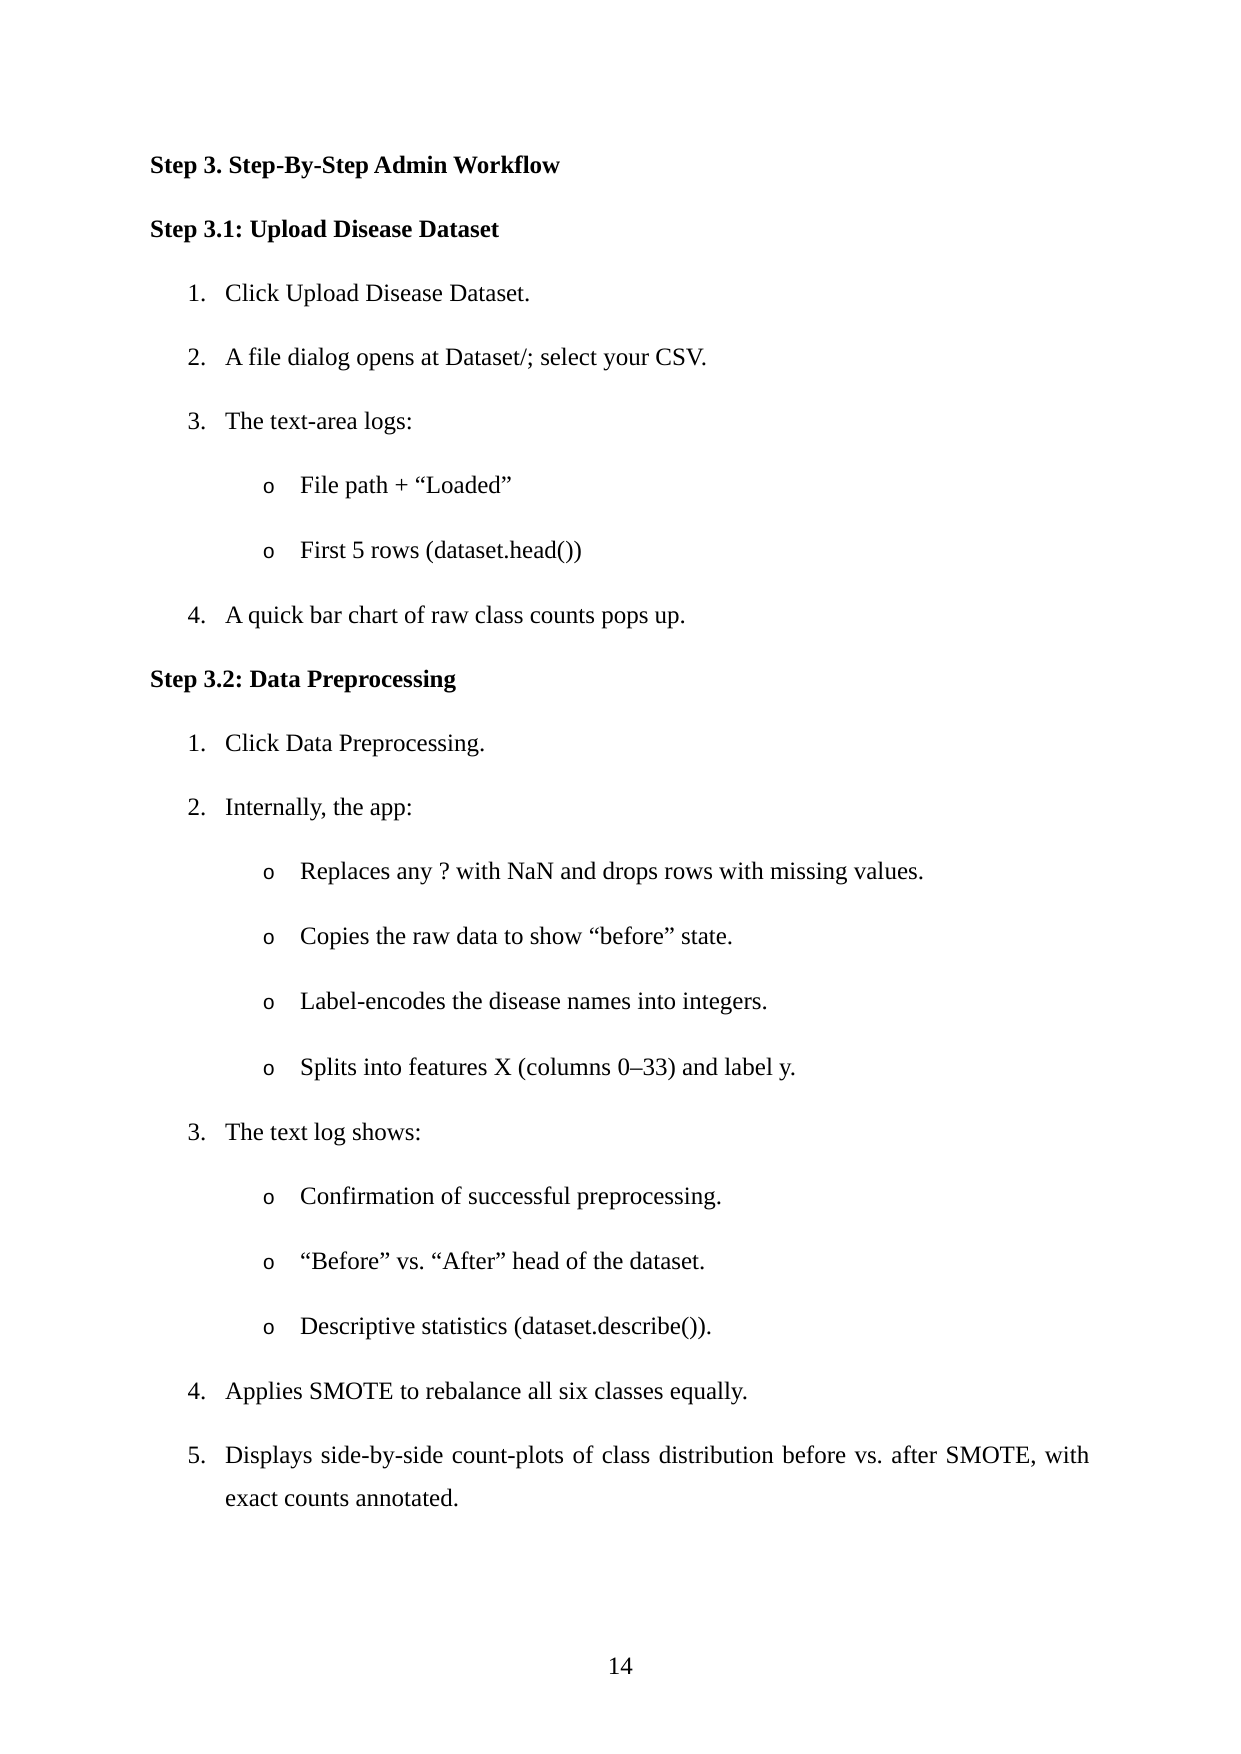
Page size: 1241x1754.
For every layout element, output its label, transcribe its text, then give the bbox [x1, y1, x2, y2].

list Copies the raw data to show “before” state. [262, 921, 1090, 951]
list A quick bar chart of raw class counts pops up. [187, 600, 1090, 629]
list Internally, the app: [187, 792, 1090, 821]
list “Before” vs. “After” head of the dataset. [262, 1246, 1090, 1276]
list The text-area logs: [187, 406, 1090, 434]
list Click Upload Disease Dataset. [187, 278, 1090, 307]
list A file dialog opens at Dataset/; select your CSV. [187, 342, 1090, 371]
text Step 3.1: Upload Disease Dataset [150, 214, 1090, 243]
list Click Data Preprocessing. [187, 728, 1090, 757]
list Replaces any ? with NaN and drops rows with missing values. [262, 856, 1090, 886]
list Applies SMOTE to rebalance all six classes equally. [187, 1376, 1090, 1405]
list Displays side-by-side count-plots of class distribution before vs. after SMOTE, with exact counts annotated. [187, 1440, 1090, 1512]
list Splits into features X (columns 0–33) and label y. [262, 1052, 1090, 1081]
list Confirmation of successful preprocessing. [262, 1181, 1090, 1210]
list Label-encodes the disease names into integers. [262, 986, 1090, 1016]
list First 5 rows (dataset.head()) [262, 535, 1090, 564]
text Step 3. Step-By-Step Admin Workflow [150, 150, 1090, 179]
list File path + “Loaded” [262, 470, 1090, 499]
list The text log shows: [187, 1117, 1090, 1146]
list Descriptive statistics (dataset.describe()). [262, 1311, 1090, 1341]
text Step 3.2: Data Preprocessing [150, 664, 1090, 693]
